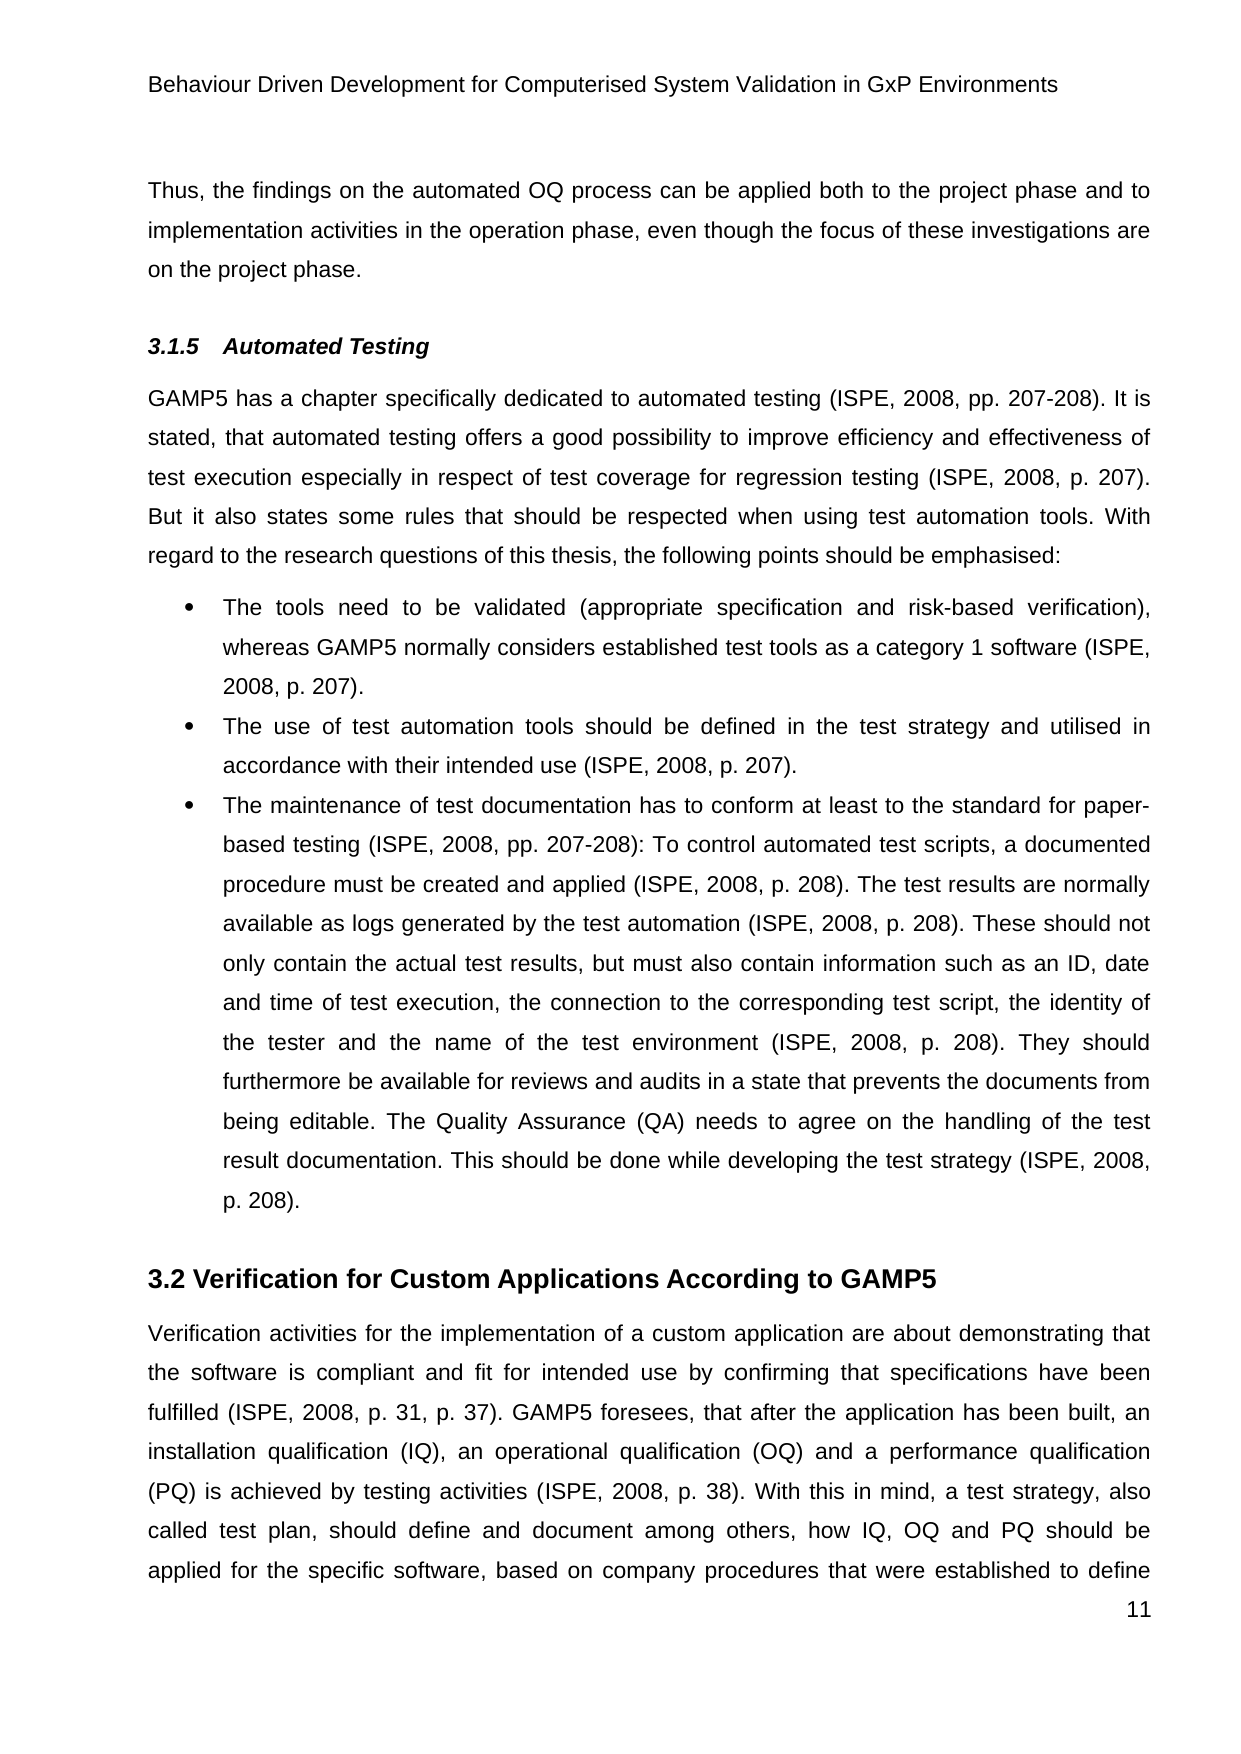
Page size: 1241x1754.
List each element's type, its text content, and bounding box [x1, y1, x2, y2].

text Thus, the findings on the automated OQ process can be applied both to the project phase and to implementation activities in the operation phase, even though the focus of these investigations are on the project phase. [148, 177, 1152, 282]
subtitle Verification for Custom Applications According to GAMP5 [148, 1263, 1152, 1295]
subtitle Automated Testing [148, 333, 1152, 359]
list The tools need to be validated (appropriate specification and risk-based verification), whereas GAMP5 normally considers established test tools as a category 1 software (ISPE, 2008, p. 207). [185, 594, 1152, 700]
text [148, 1320, 1152, 1583]
list The maintenance of test documentation has to conform at least to the standard for paper-based testing (ISPE, 2008, pp. 207-208): To control automated test scripts, a documented procedure must be created and applied (ISPE, 2008, p. 208). The test results are normally available as logs generated by the test automation (ISPE, 2008, p. 208). These should not only contain the actual test results, but must also contain information such as an ID, date and time of test execution, the connection to the corresponding test script, the identity of the tester and the name of the test environment (ISPE, 2008, p. 208). They should furthermore be available for reviews and audits in a state that prevents the documents from being editable. The Quality Assurance (QA) needs to agree on the handling of the test result documentation. This should be done while developing the test strategy (ISPE, 2008, p. 208). [185, 792, 1152, 1213]
list The use of test automation tools should be defined in the test strategy and utilised in accordance with their intended use (ISPE, 2008, p. 207). [185, 713, 1152, 779]
text GAMP5 has a chapter specifically dedicated to automated testing (ISPE, 2008, pp. 207-208). It is stated, that automated testing offers a good possibility to improve efficiency and effectiveness of test execution especially in respect of test coverage for regression testing (ISPE, 2008, p. 207). But it also states some rules that should be respected when using test automation tools. With regard to the research questions of this thesis, the following points should be emphasised: [148, 384, 1152, 569]
